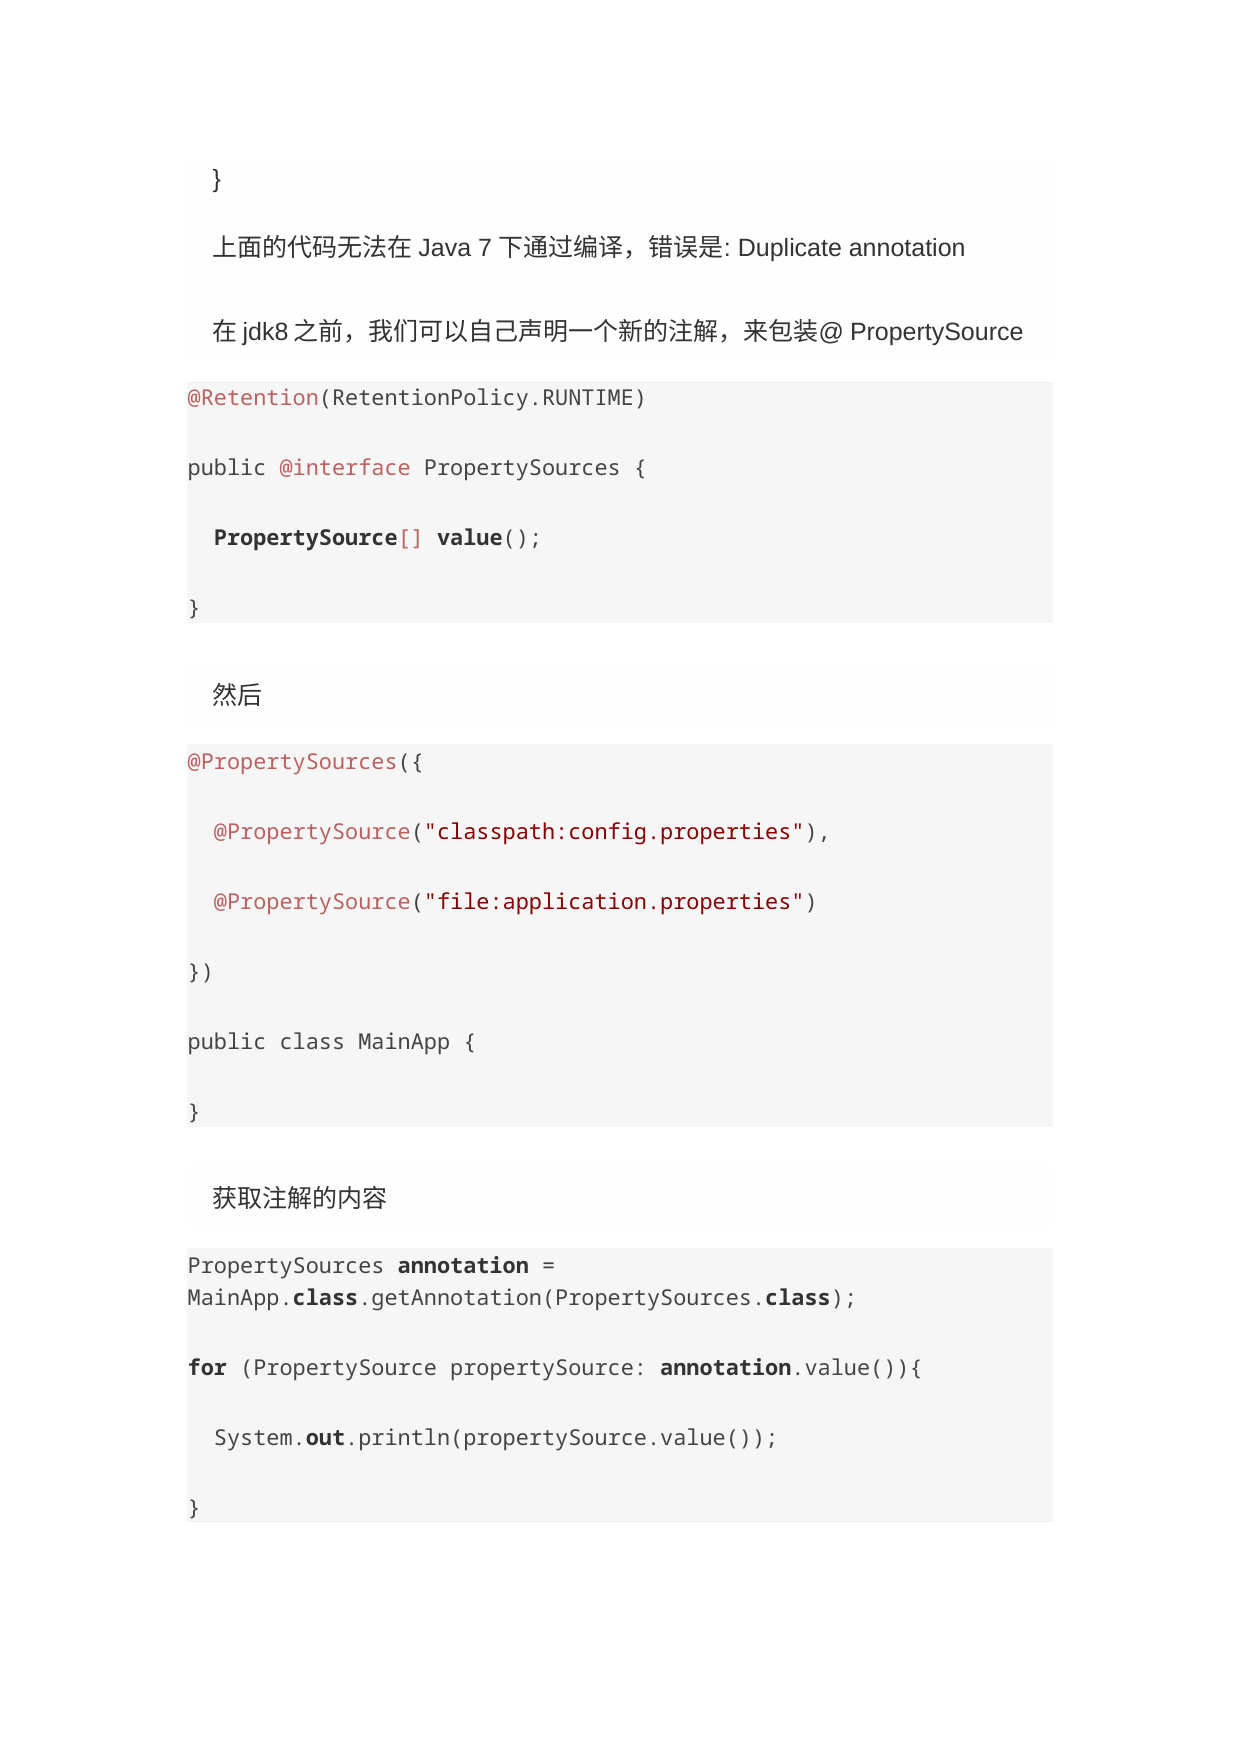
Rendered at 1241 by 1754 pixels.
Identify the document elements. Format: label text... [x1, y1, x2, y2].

text }) [187, 954, 1053, 987]
text } [187, 591, 1053, 623]
text } [187, 1491, 1053, 1523]
text @PropertySource("classpath:config.properties"), [187, 814, 1053, 847]
text @Retention(RetentionPolicy.RUNTIME) [187, 381, 1053, 413]
text for (PropertySource propertySource: annotation.value()){ [187, 1351, 1053, 1383]
text @PropertySources({ [187, 744, 1053, 777]
text System.out.println(propertySource.value()); [187, 1421, 1053, 1453]
text 在jdk8之前，我们可以自己声明一个新的注解，来包装@ PropertySource [187, 297, 1053, 362]
text } [187, 162, 1053, 194]
text 获取注解的内容 [187, 1164, 1053, 1229]
text 然后 [187, 661, 1053, 726]
text 上面的代码无法在 Java 7 下通过编译，错误是: Duplicate annotation [187, 213, 1053, 278]
text public class MainApp { [187, 1024, 1053, 1057]
text public @interface PropertySources { [187, 451, 1053, 483]
text PropertySource[] value(); [187, 521, 1053, 553]
text @PropertySource("file:application.properties") [187, 884, 1053, 917]
text PropertySources annotation = MainApp.class.getAnnotation(PropertySources.class); [187, 1248, 1053, 1313]
text } [187, 1094, 1053, 1127]
